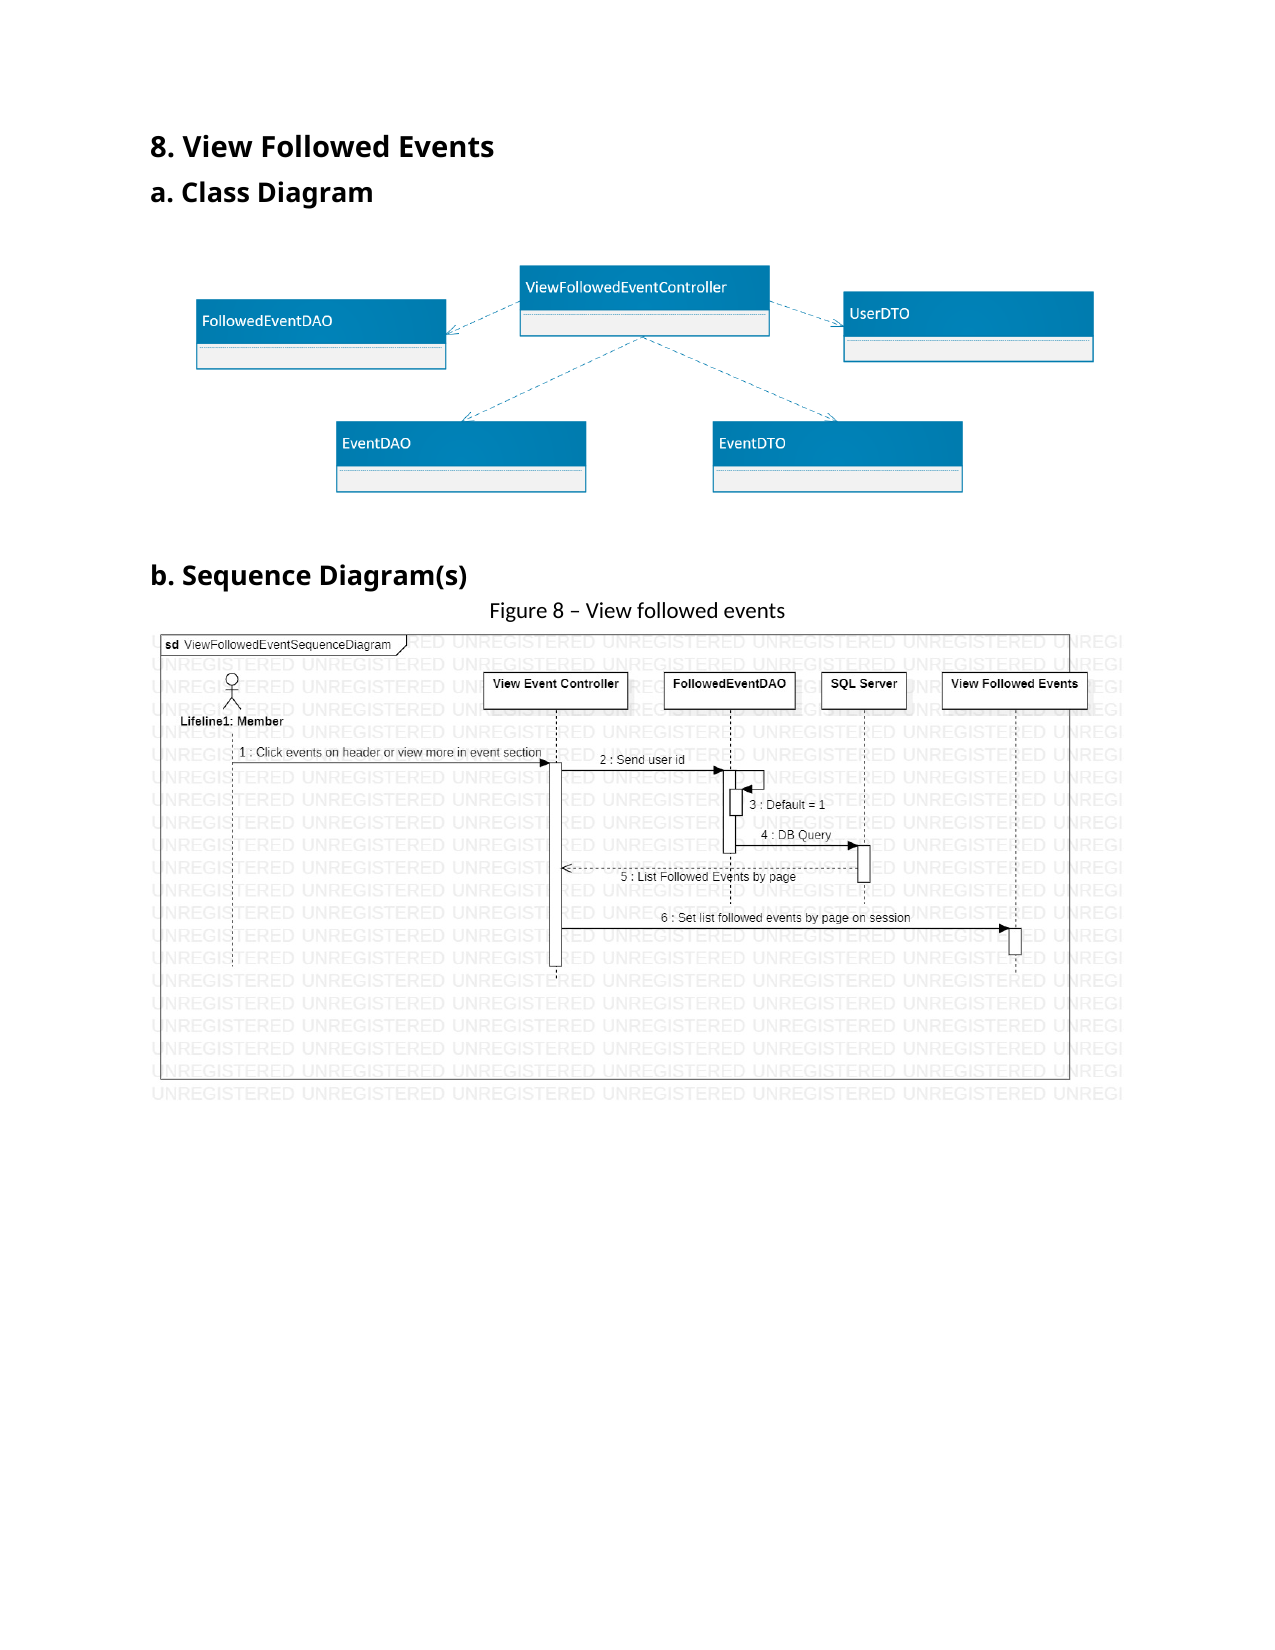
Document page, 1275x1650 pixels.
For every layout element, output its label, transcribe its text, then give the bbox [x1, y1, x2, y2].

subtitle 8. View Followed Events [150, 126, 1125, 166]
picture [150, 213, 1125, 538]
picture [151, 626, 1124, 1116]
subtitle b. Sequence Diagram(s) [150, 556, 1125, 593]
subtitle a. Class Diagram [150, 173, 1125, 210]
